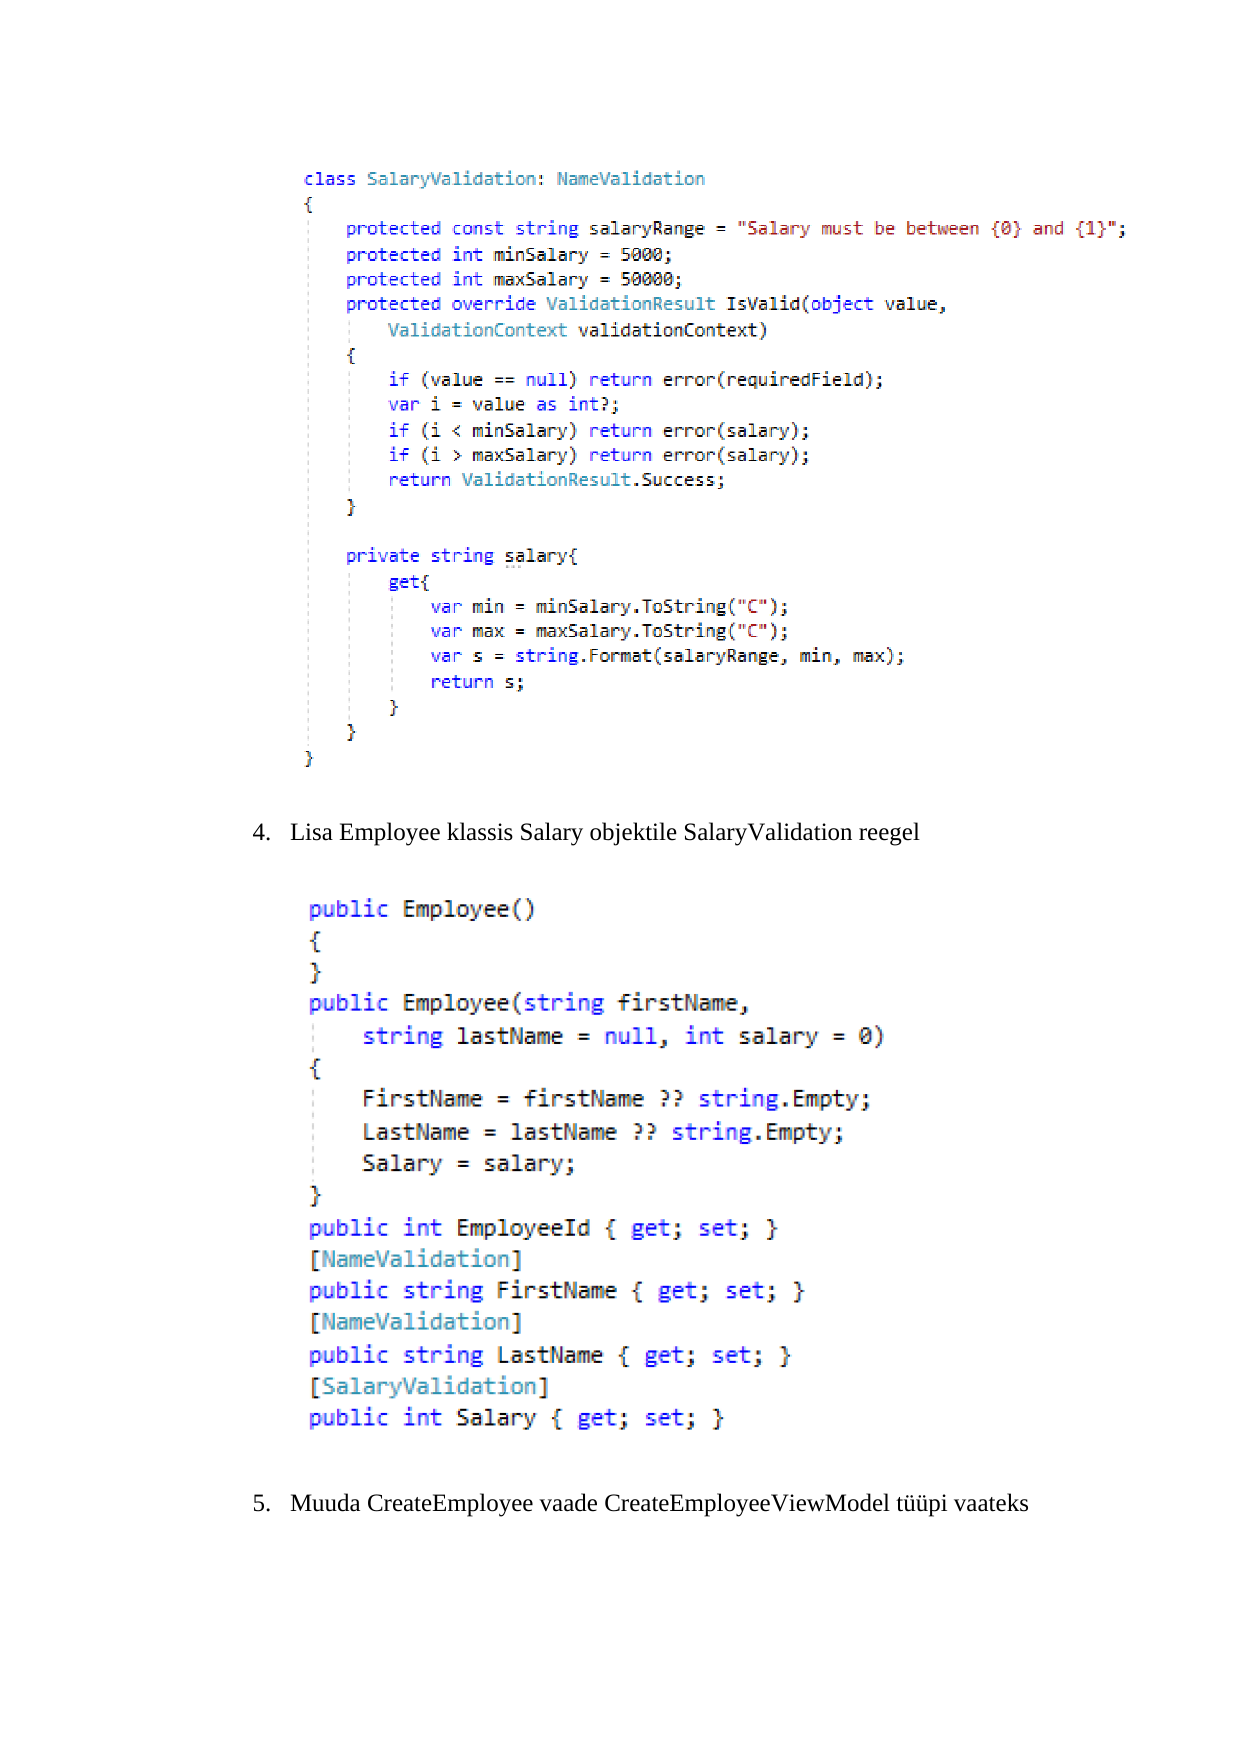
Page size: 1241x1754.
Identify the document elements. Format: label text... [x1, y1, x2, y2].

picture [289, 147, 1176, 793]
picture [289, 871, 1005, 1463]
list Lisa Employee klassis Salary objektile SalaryValidation reegel [252, 817, 1063, 846]
list Muuda CreateEmployee vaade CreateEmployeeViewModel tüüpi vaateks [252, 1488, 1063, 1517]
